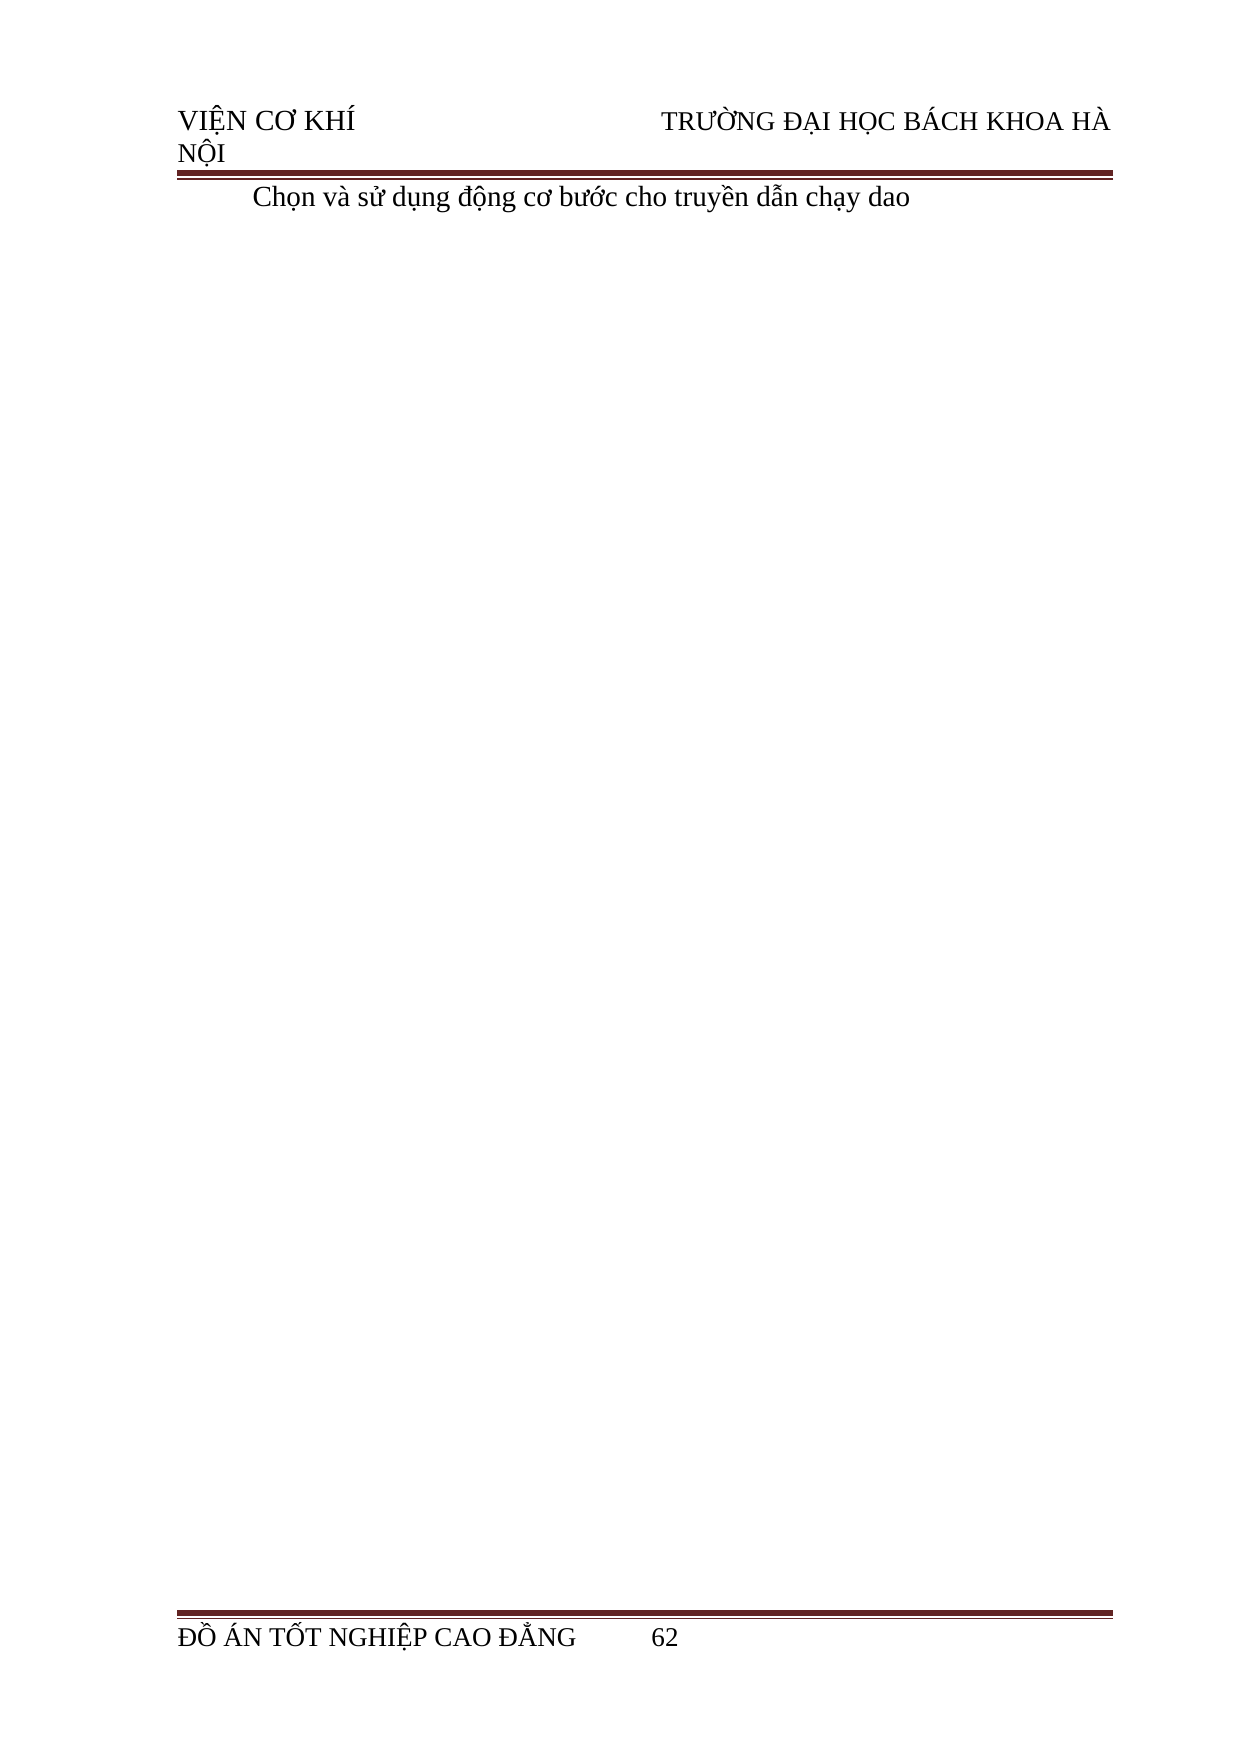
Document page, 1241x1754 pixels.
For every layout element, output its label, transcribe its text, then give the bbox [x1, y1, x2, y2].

text Chọn và sử dụng động cơ bước cho truyền dẫn chạy dao [177, 179, 1122, 263]
